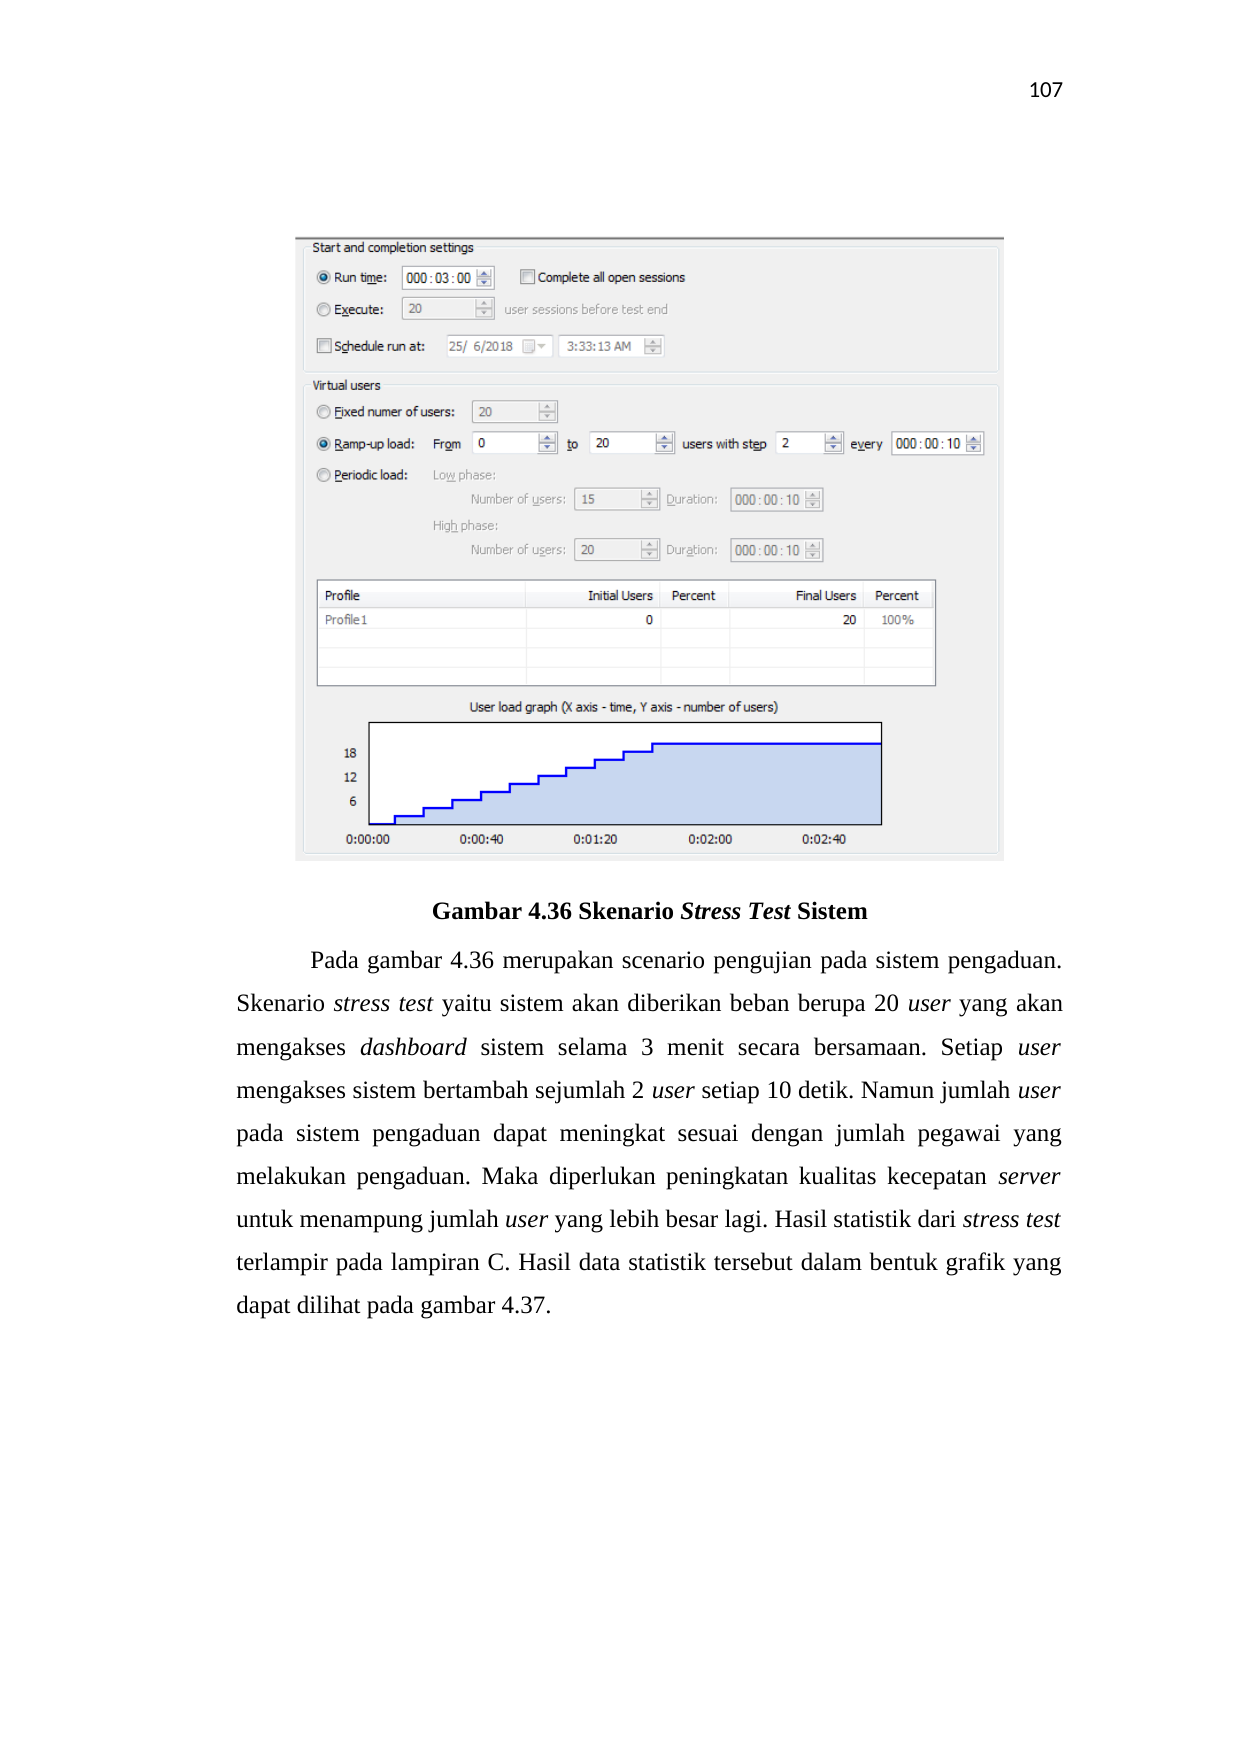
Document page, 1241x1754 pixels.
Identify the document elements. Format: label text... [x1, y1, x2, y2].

text Pada gambar 4.36 merupakan scenario pengujian pada sistem pengaduan. Skenario stress test yaitu sistem akan diberikan beban berupa 20 user yang akan mengakses dashboard sistem selama 3 menit secara bersamaan. Setiap user mengakses sistem bertambah sejumlah 2 user setiap 10 detik. Namun jumlah user pada sistem pengaduan dapat meningkat sesuai dengan jumlah pegawai yang melakukan pengaduan. Maka diperlukan peningkatan kualitas kecepatan server untuk menampung jumlah user yang lebih besar lagi. Hasil statistik dari stress test terlampir pada lampiran C. Hasil data statistik tersebut dalam bentuk grafik yang dapat dilihat pada gambar 4.37. [236, 945, 1063, 1319]
text Gambar 4.36 Skenario Stress Test Sistem [236, 896, 1063, 924]
picture [295, 236, 1004, 861]
